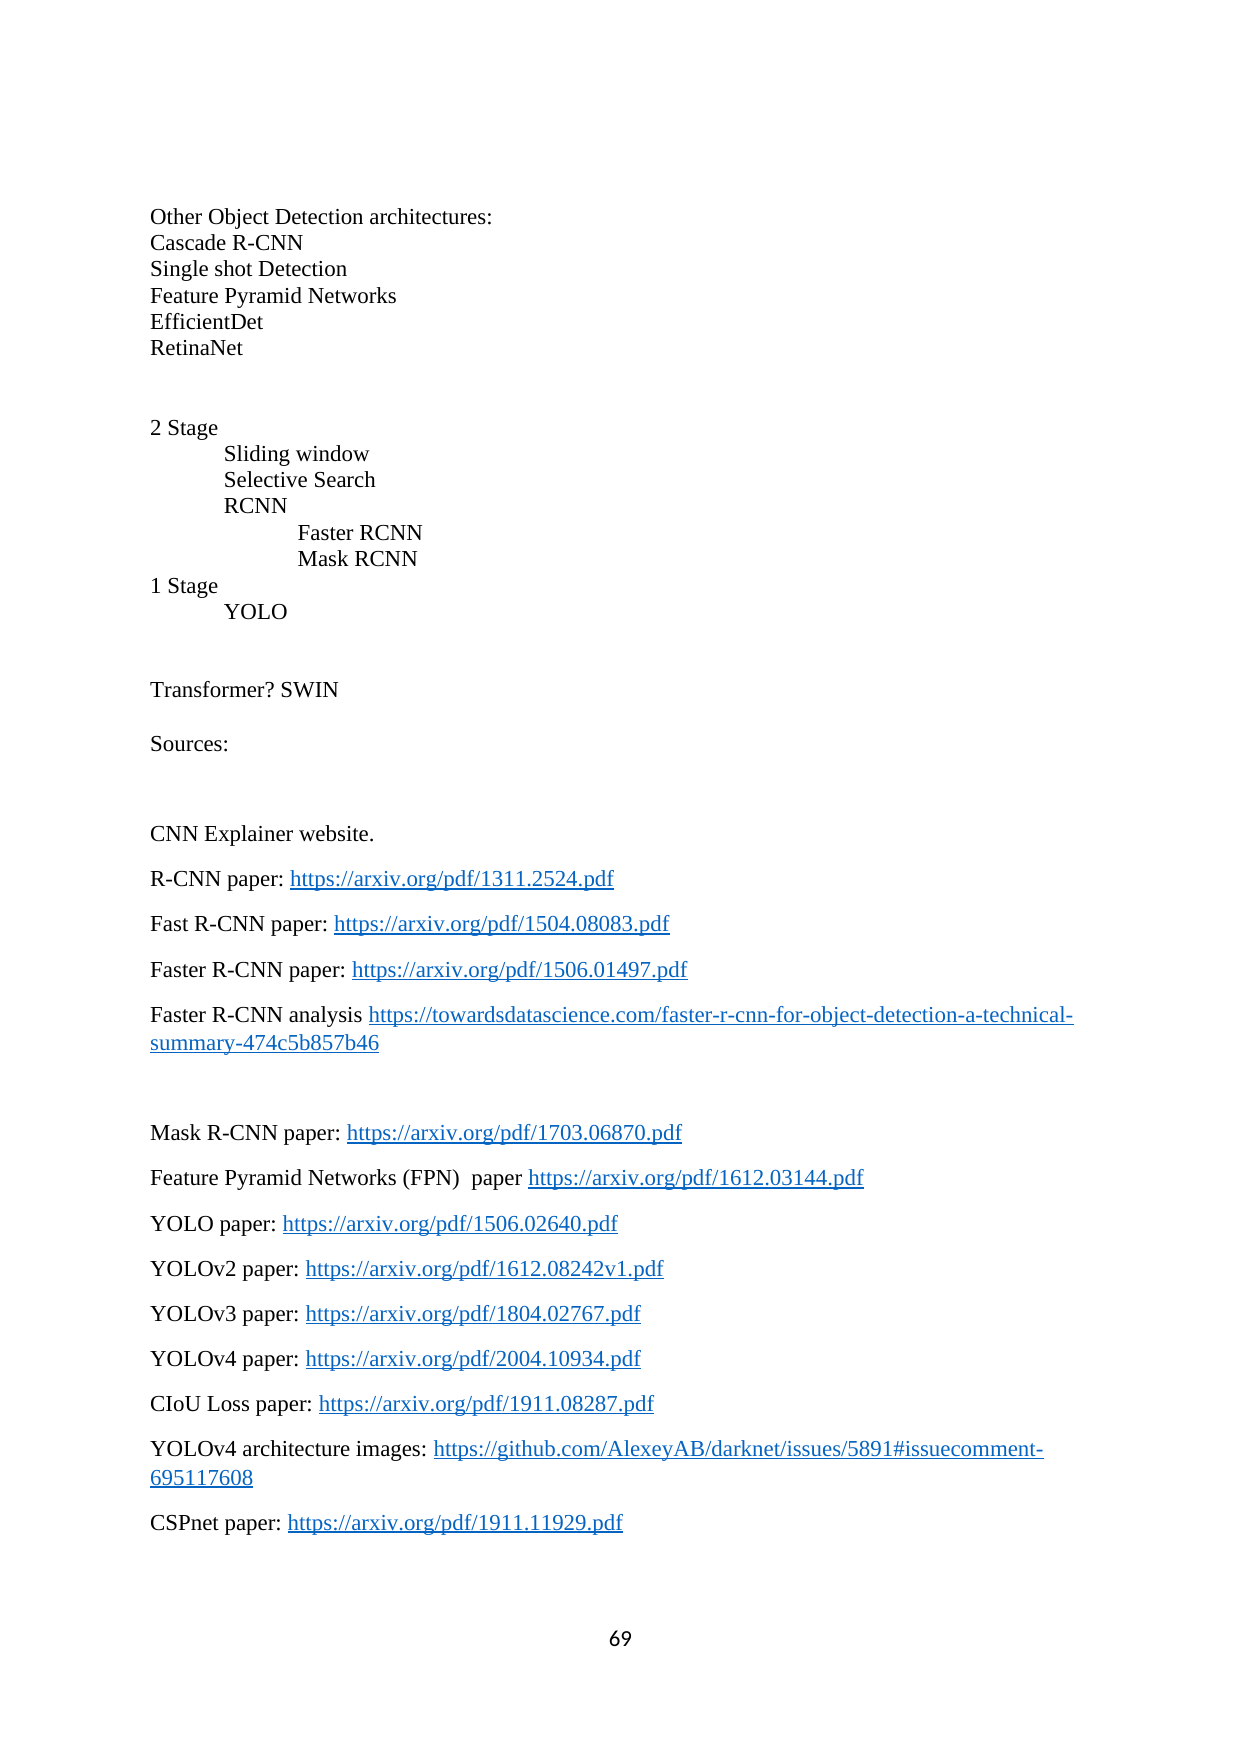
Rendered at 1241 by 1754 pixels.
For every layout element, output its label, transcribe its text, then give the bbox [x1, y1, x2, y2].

text Transformer? SWIN [150, 676, 1090, 702]
text CIoU Loss paper: https://arxiv.org/pdf/1911.08287.pdf [150, 1390, 1090, 1416]
text Sources: [150, 730, 1090, 756]
text YOLO [150, 598, 1090, 624]
text YOLO paper: https://arxiv.org/pdf/1506.02640.pdf [150, 1209, 1090, 1236]
text Other Object Detection architectures: [150, 203, 1090, 229]
text 2 Stage [150, 413, 1090, 440]
text YOLOv3 paper: https://arxiv.org/pdf/1804.02767.pdf [150, 1300, 1090, 1326]
text Sliding window [150, 440, 1090, 466]
text Single shot Detection [150, 255, 1090, 282]
text Feature Pyramid Networks (FPN) paper https://arxiv.org/pdf/1612.03144.pdf [150, 1164, 1090, 1191]
text Selective Search [150, 466, 1090, 493]
text Mask R-CNN paper: https://arxiv.org/pdf/1703.06870.pdf [150, 1119, 1090, 1146]
text YOLOv4 paper: https://arxiv.org/pdf/2004.10934.pdf [150, 1345, 1090, 1371]
text Faster R-CNN analysis https://towardsdatascience.com/faster-r-cnn-for-object-detection-a-technical-summary-474c5b857b46 [150, 1001, 1090, 1056]
text 1 Stage [150, 572, 1090, 598]
text Faster RCNN [150, 519, 1090, 545]
text Feature Pyramid Networks [150, 282, 1090, 308]
text RCNN [150, 493, 1090, 519]
text CSPnet paper: https://arxiv.org/pdf/1911.11929.pdf [150, 1509, 1090, 1535]
text RetinaNet [150, 334, 1090, 361]
text EfficientDet [150, 308, 1090, 334]
text YOLOv4 architecture images: https://github.com/AlexeyAB/darknet/issues/5891#issuecomment-695117608 [150, 1435, 1090, 1490]
text Mask RCNN [150, 545, 1090, 572]
text Faster R-CNN paper: https://arxiv.org/pdf/1506.01497.pdf [150, 956, 1090, 982]
text Fast R-CNN paper: https://arxiv.org/pdf/1504.08083.pdf [150, 911, 1090, 937]
text CNN Explainer website. [150, 820, 1090, 847]
text Cascade R-CNN [150, 229, 1090, 255]
text YOLOv2 paper: https://arxiv.org/pdf/1612.08242v1.pdf [150, 1255, 1090, 1281]
text R-CNN paper: https://arxiv.org/pdf/1311.2524.pdf [150, 865, 1090, 892]
